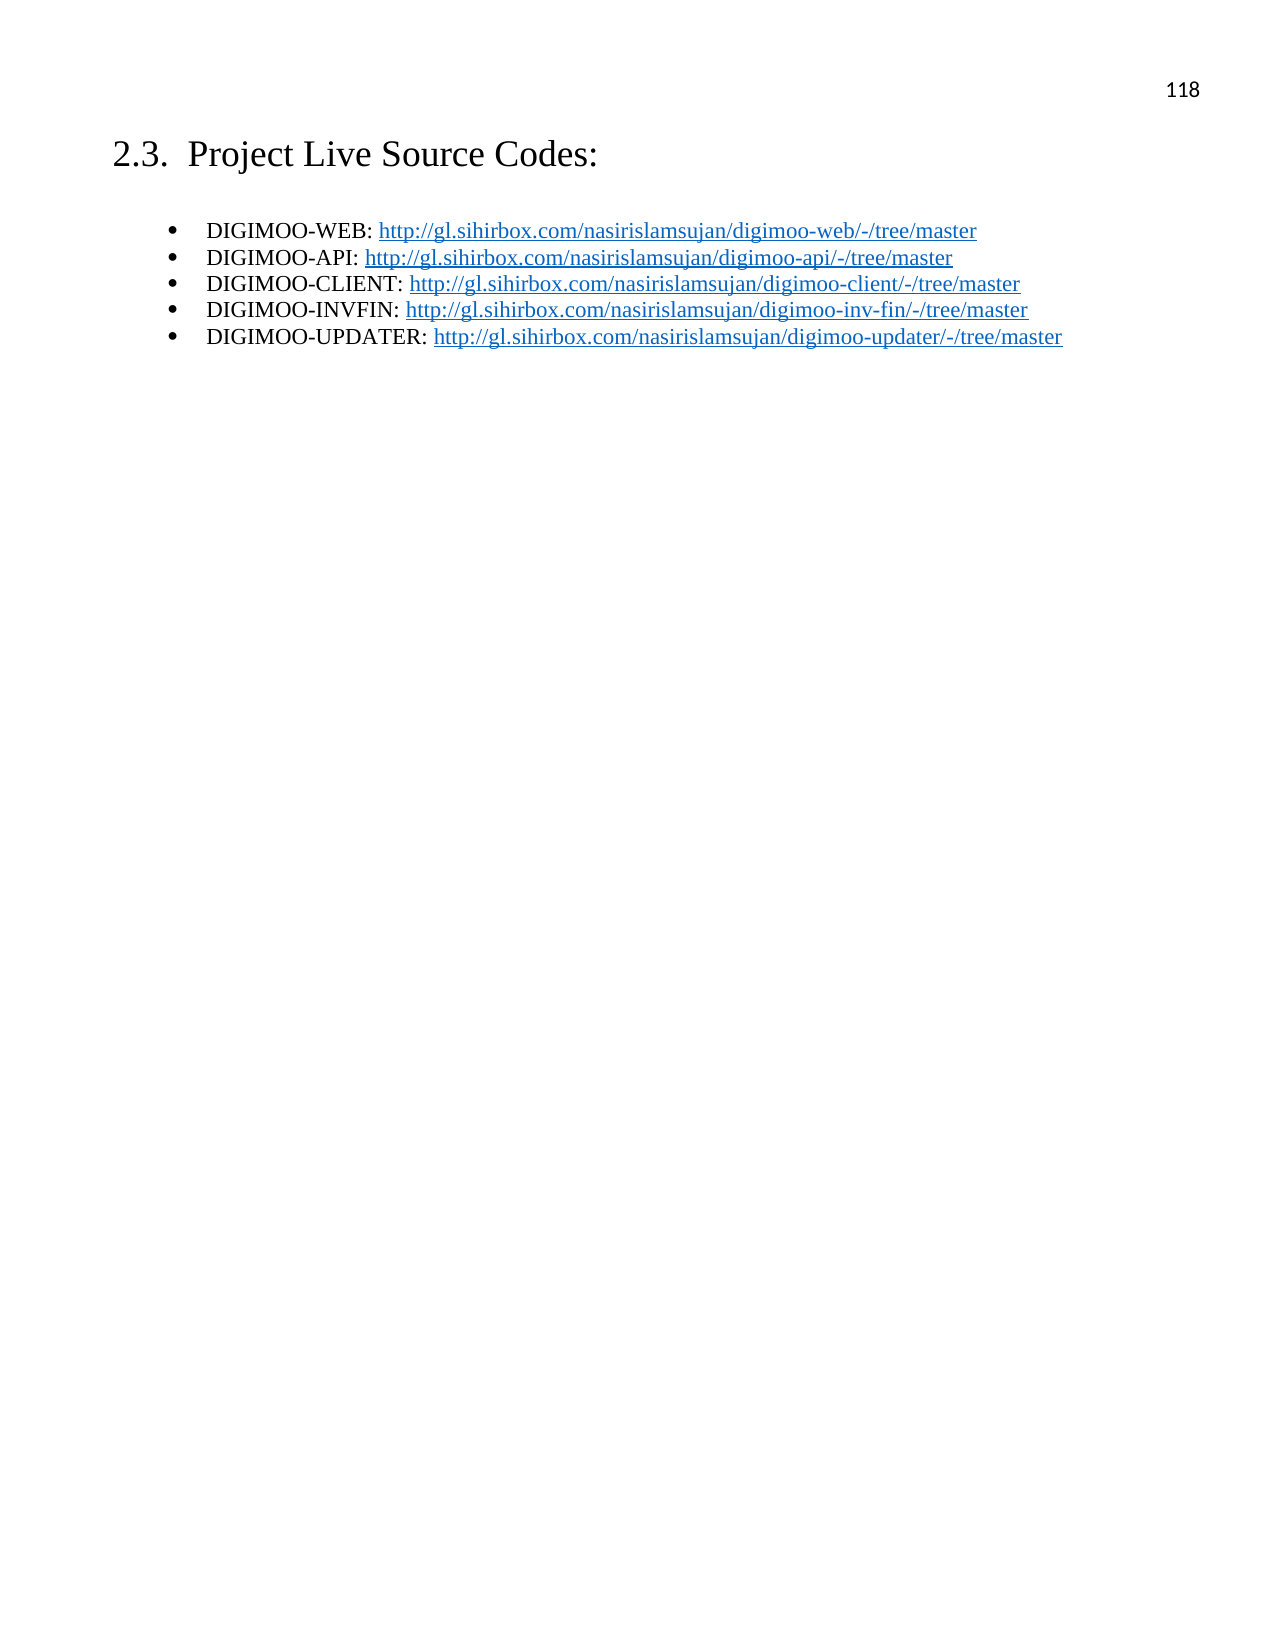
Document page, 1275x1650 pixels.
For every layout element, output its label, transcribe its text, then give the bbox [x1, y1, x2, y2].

list DIGIMOO-UPDATER: http://gl.sihirbox.com/nasirislamsujan/digimoo-updater/-/tree/master [169, 323, 1200, 349]
list DIGIMOO-WEB: http://gl.sihirbox.com/nasirislamsujan/digimoo-web/-/tree/master [169, 217, 1200, 244]
list DIGIMOO-INVFIN: http://gl.sihirbox.com/nasirislamsujan/digimoo-inv-fin/-/tree/master [169, 296, 1200, 323]
list DIGIMOO-CLIENT: http://gl.sihirbox.com/nasirislamsujan/digimoo-client/-/tree/master [169, 270, 1200, 296]
list Project Live Source Codes: [112, 131, 1200, 174]
list DIGIMOO-API: http://gl.sihirbox.com/nasirislamsujan/digimoo-api/-/tree/master [169, 244, 1200, 270]
